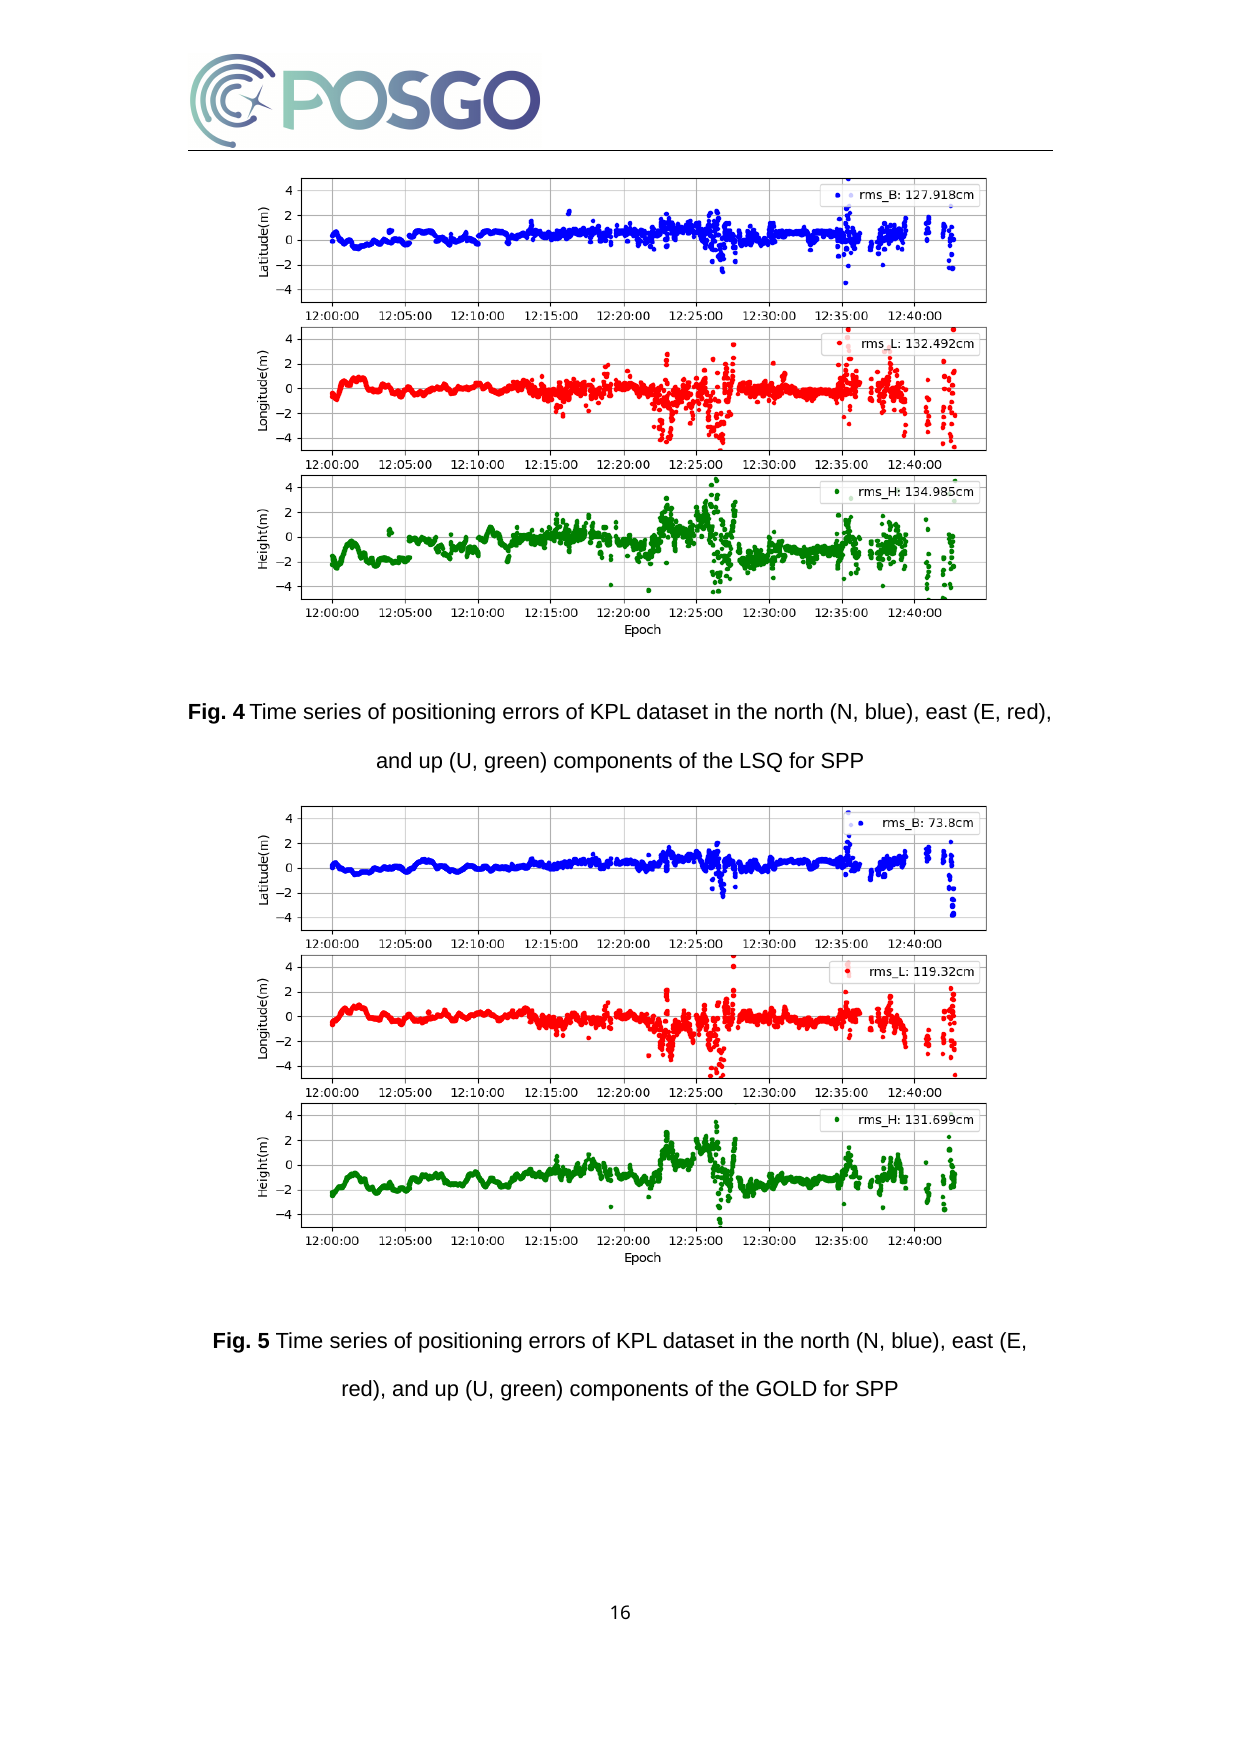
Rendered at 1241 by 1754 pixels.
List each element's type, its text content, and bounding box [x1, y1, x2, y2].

picture [239, 160, 1002, 654]
text Fig. 4 Time series of positioning errors of KPL dataset in the north (N, blue), east (E, red), and up (U, green) components of the LSQ for SPP [187, 695, 1053, 776]
picture [239, 789, 1002, 1282]
picture [187, 53, 542, 148]
text Fig. 5 Time series of positioning errors of KPL dataset in the north (N, blue), east (E, red), and up (U, green) components of the GOLD for SPP [187, 1324, 1053, 1405]
